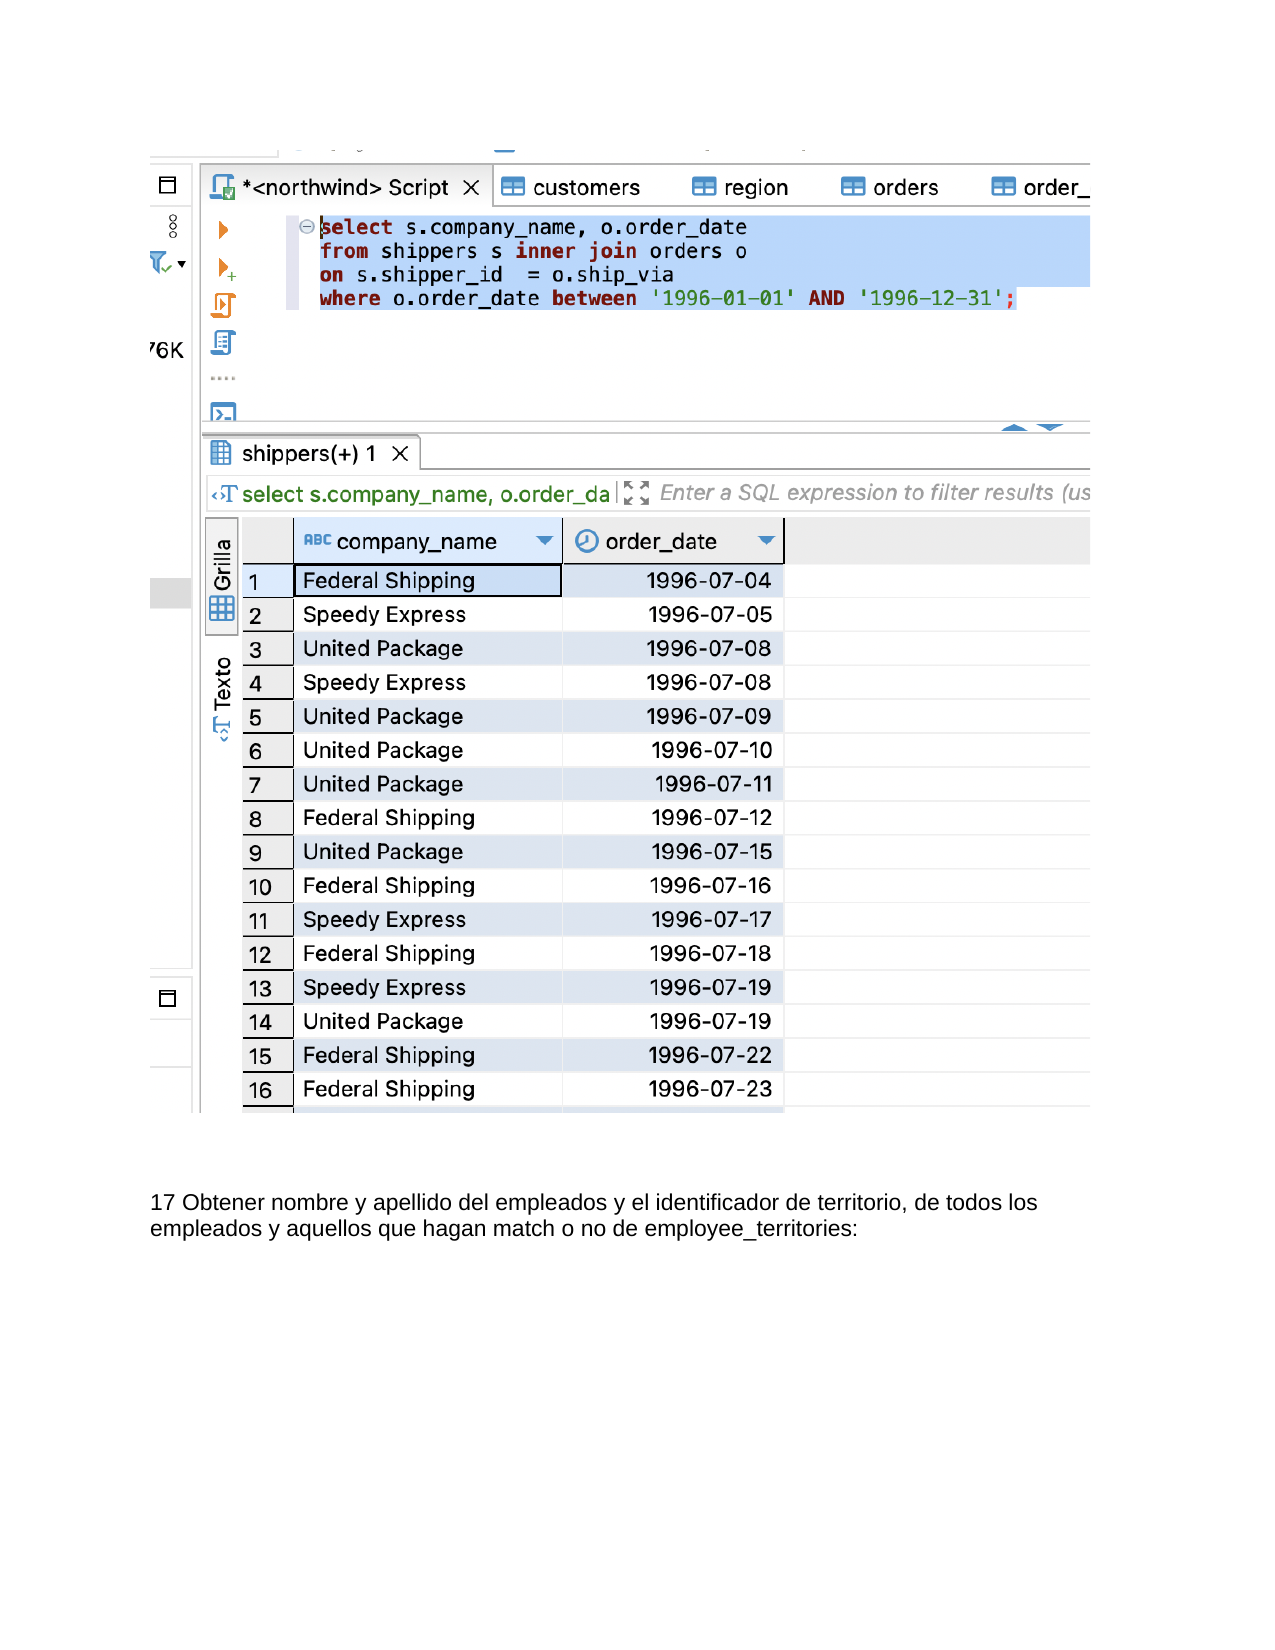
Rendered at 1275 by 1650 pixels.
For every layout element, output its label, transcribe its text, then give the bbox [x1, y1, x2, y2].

text 17 Obtener nombre y apellido del empleados y el identificador de territorio, de todos los empleados y aquellos que hagan match o no de employee_territories: [150, 1189, 1125, 1242]
picture [150, 150, 1091, 1113]
